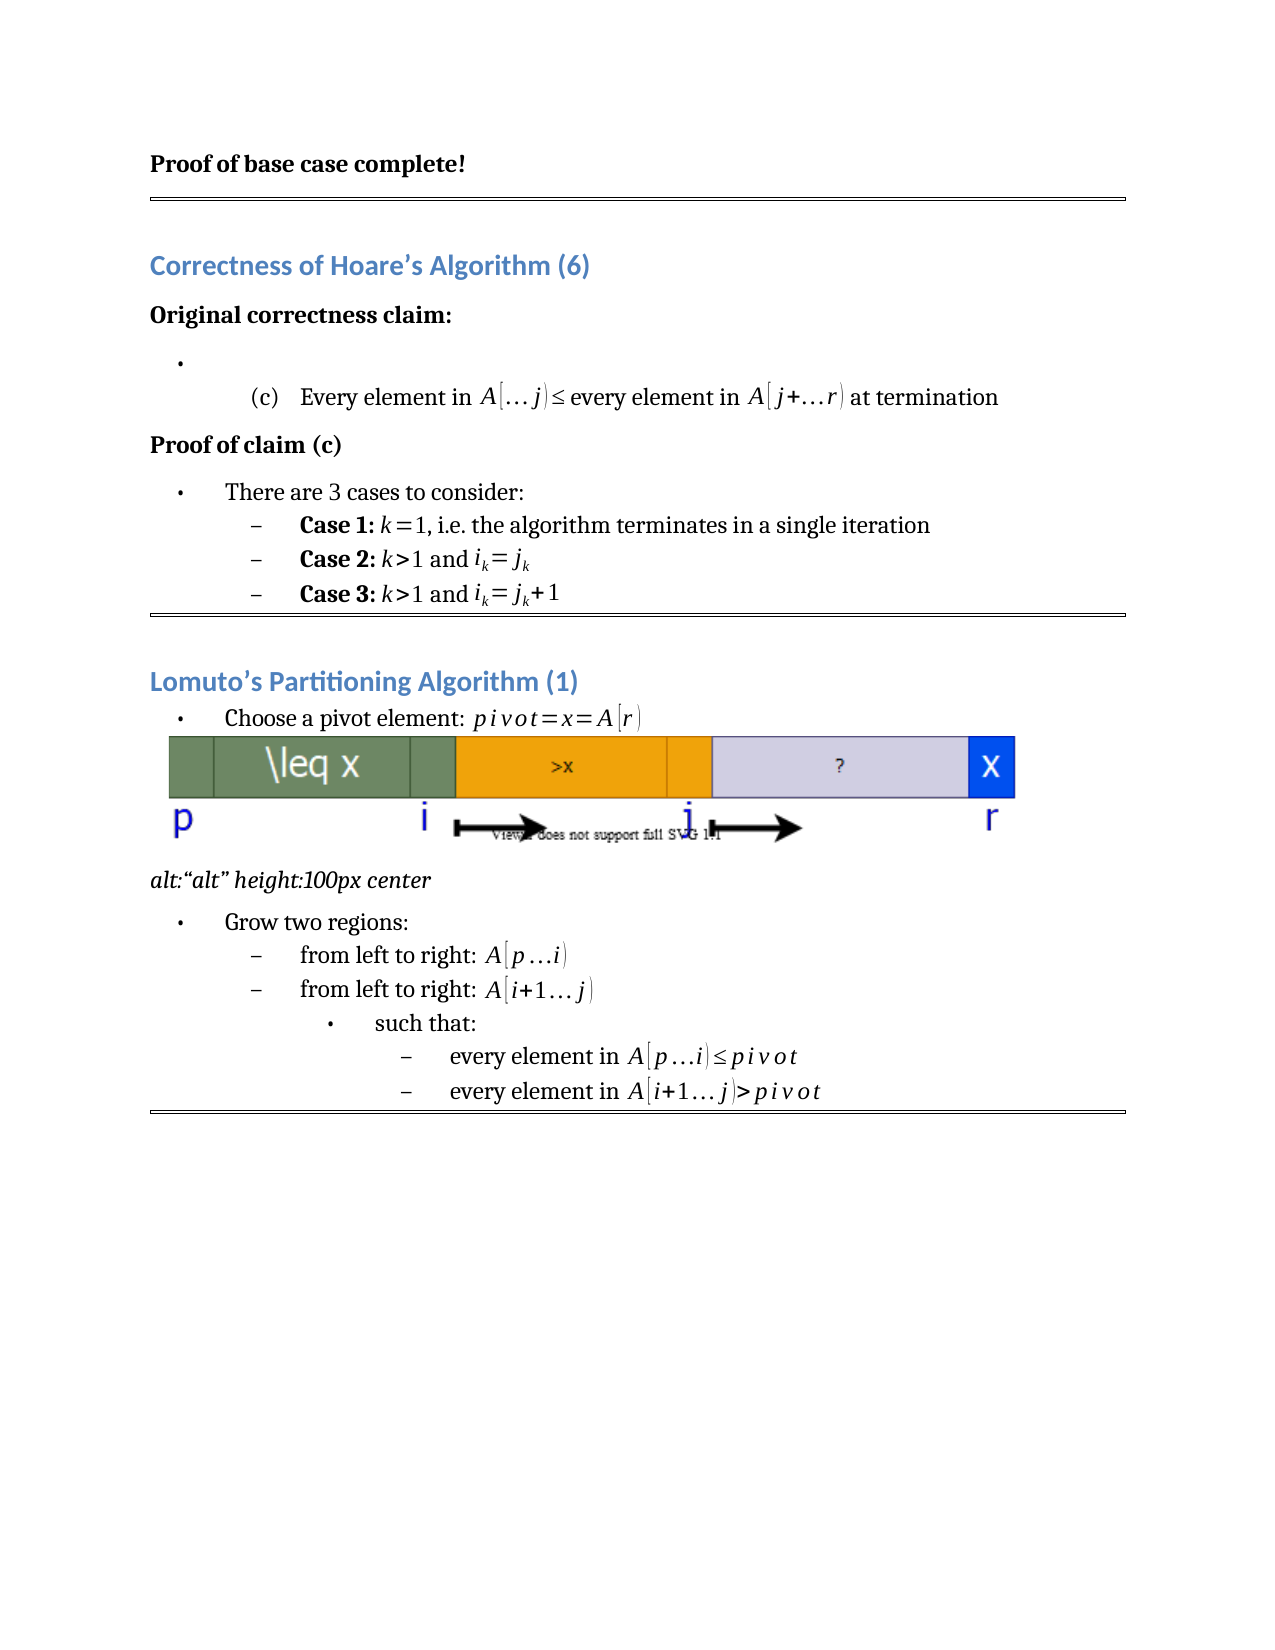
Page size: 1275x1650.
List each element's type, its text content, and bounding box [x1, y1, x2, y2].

list every element in [400, 1076, 1125, 1106]
subtitle Correctness of Hoare’s Algorithm (6) [150, 247, 1125, 283]
list Case 2: and [250, 543, 1125, 575]
text Proof of claim (c) [150, 431, 1125, 459]
text alt:“alt” height:100px center [150, 866, 1125, 895]
list such that: [325, 1009, 1125, 1038]
list Case 1: , i.e. the algorithm terminates in a single iteration [250, 511, 1125, 539]
list Case 3: and [250, 578, 1125, 610]
list from left to right: [250, 974, 1125, 1005]
list Choose a pivot element: [175, 702, 1125, 733]
text Proof of base case complete! [150, 150, 1125, 179]
subtitle Lomuto’s Partitioning Algorithm (1) [150, 663, 1125, 699]
list from left to right: [250, 940, 1125, 971]
list every element in [400, 1041, 1125, 1072]
text Original correctness claim: [150, 301, 1125, 330]
list There are cases to consider: [175, 478, 1125, 507]
list Grow two regions: [175, 908, 1125, 936]
picture [168, 736, 1044, 846]
list Every element in every element in at termination [250, 381, 1125, 412]
